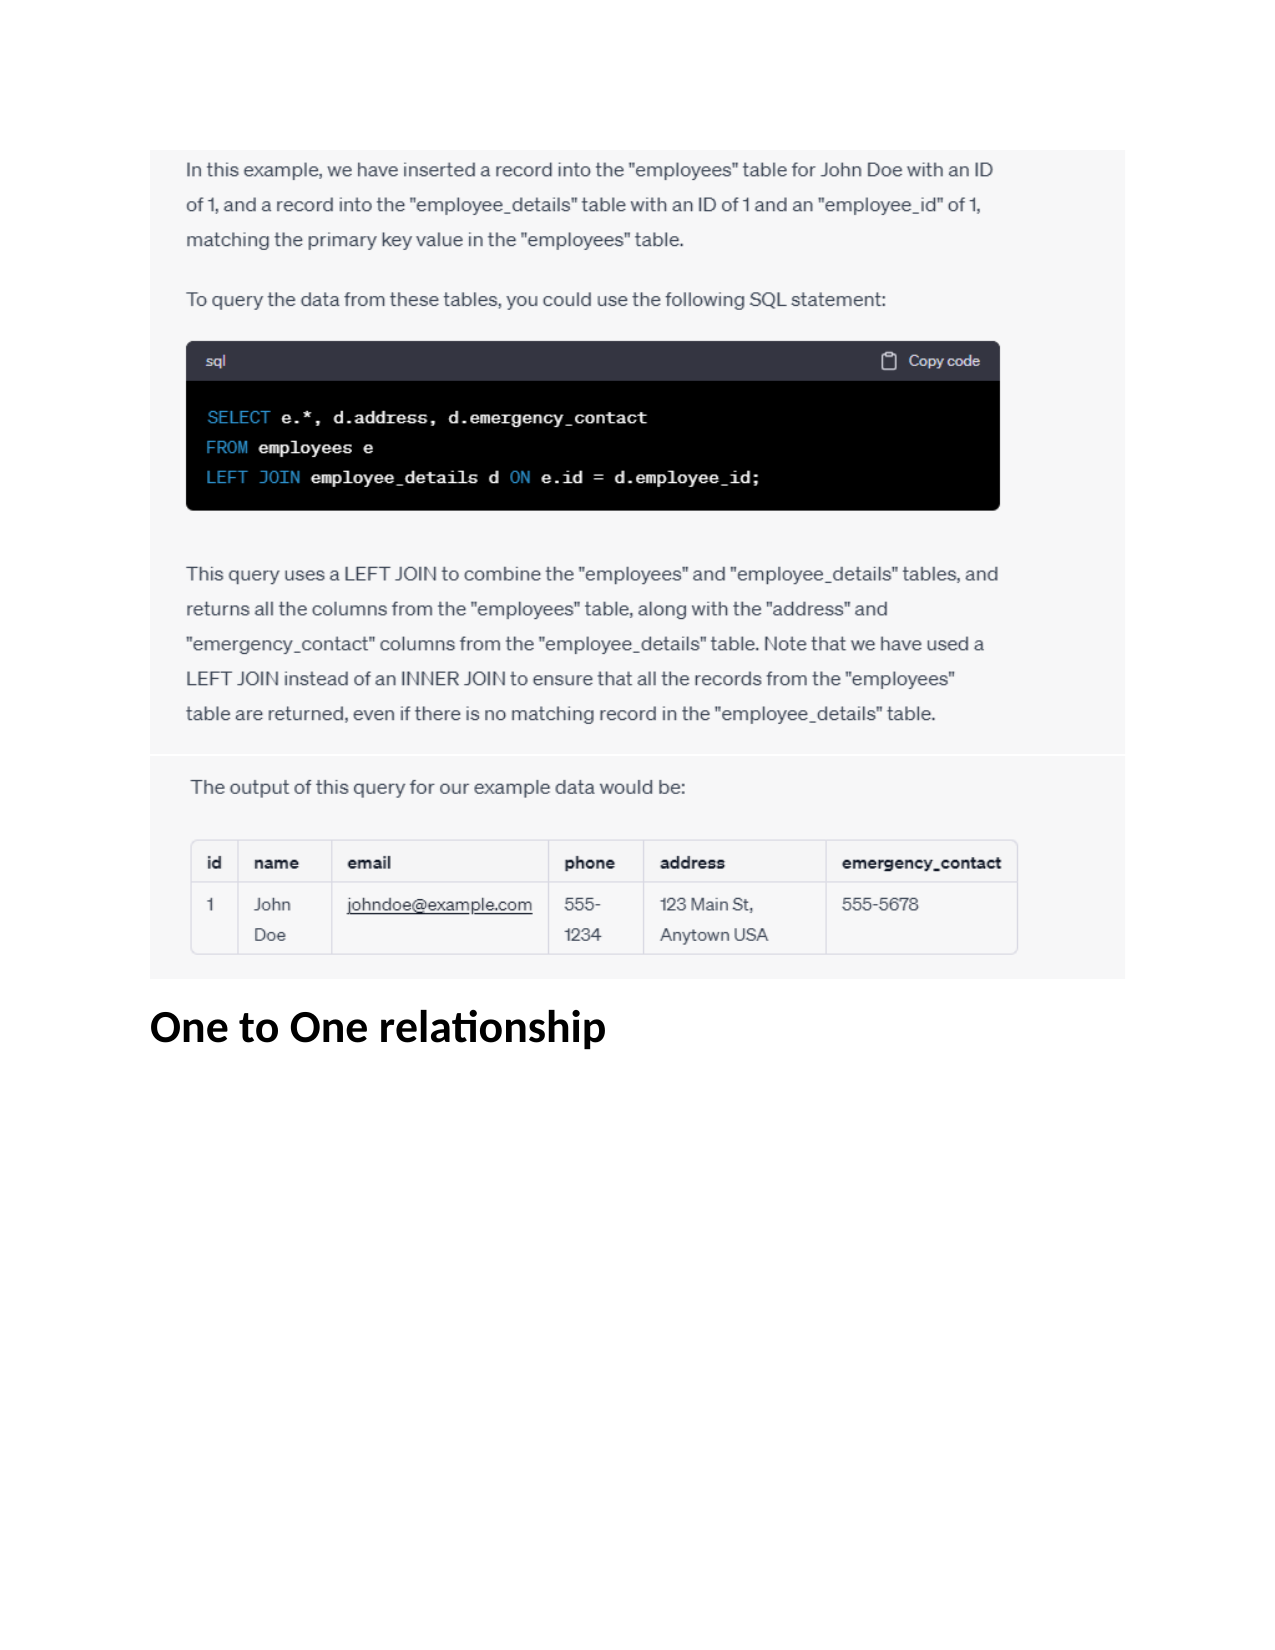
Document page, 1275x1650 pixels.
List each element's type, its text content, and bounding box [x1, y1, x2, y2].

text One to One relationship [150, 998, 1125, 1054]
picture [150, 150, 1125, 754]
picture [150, 756, 1125, 979]
